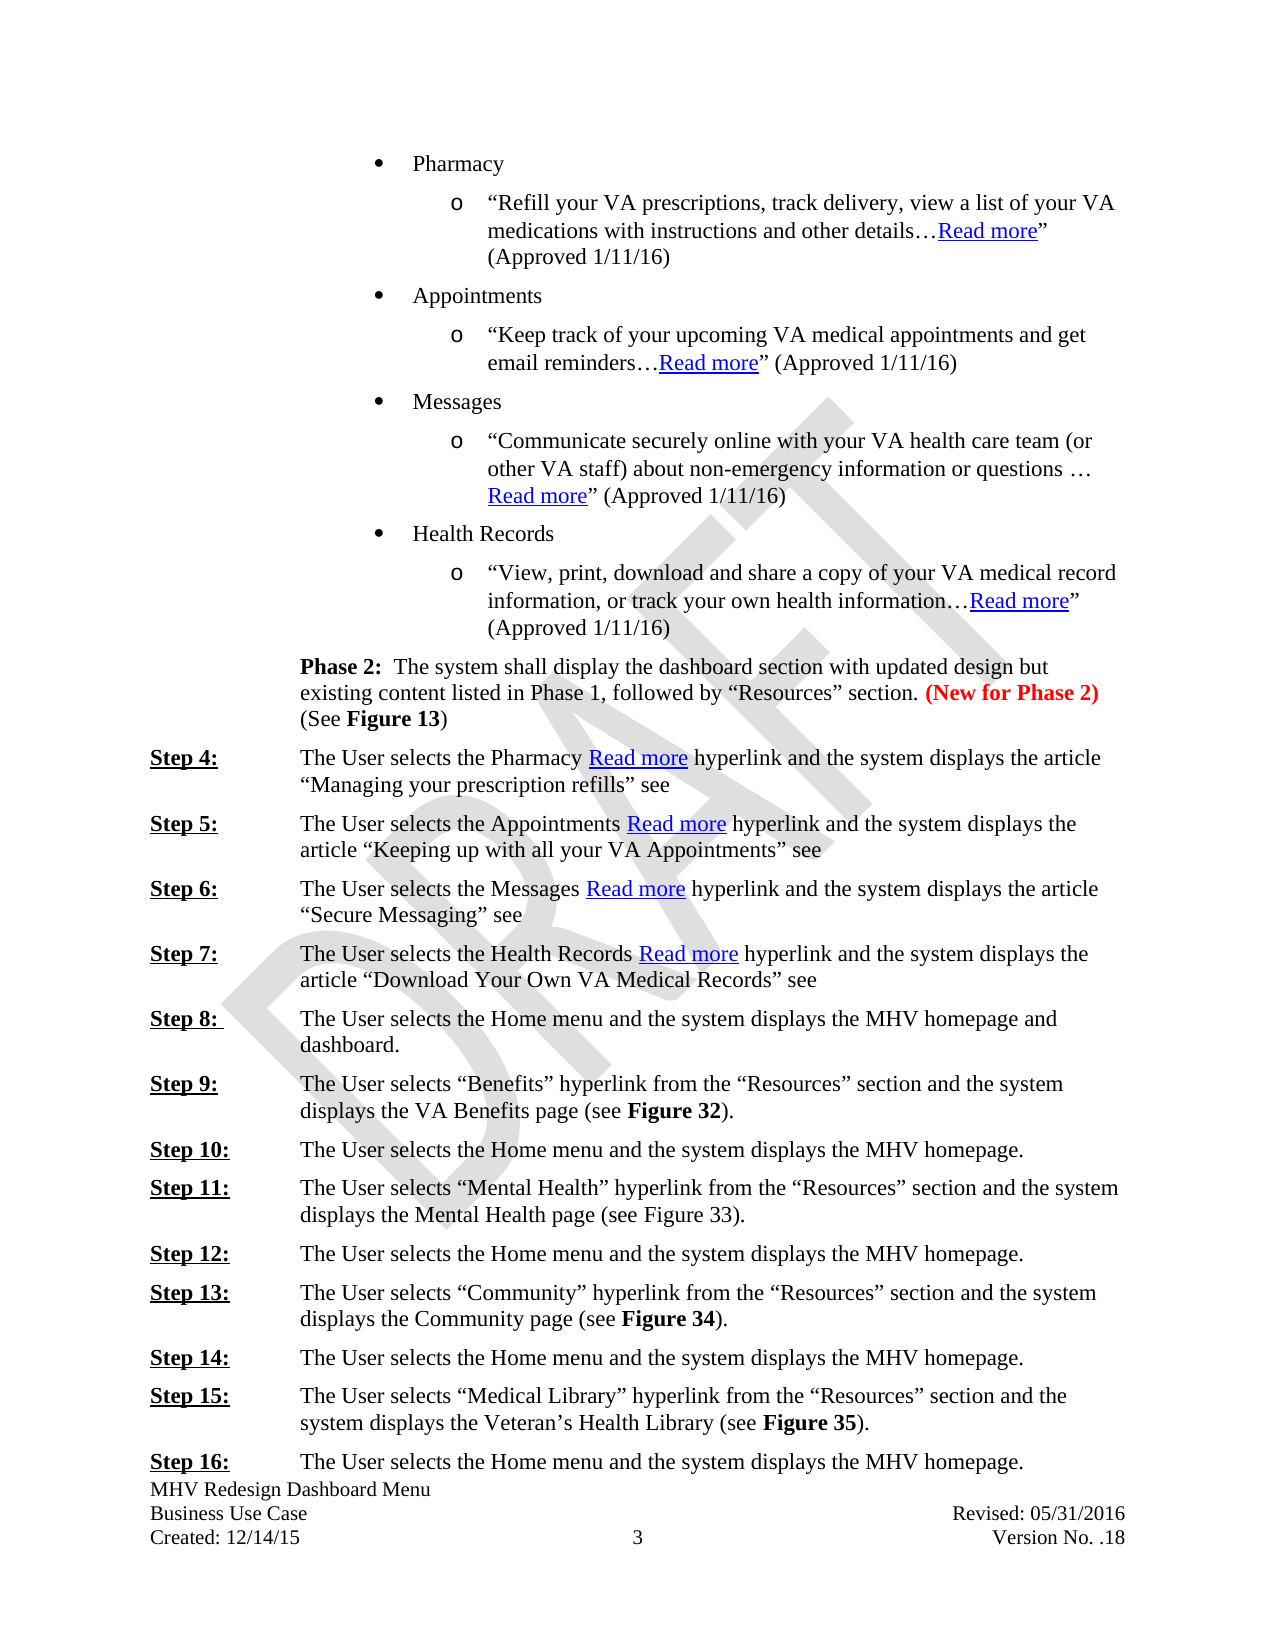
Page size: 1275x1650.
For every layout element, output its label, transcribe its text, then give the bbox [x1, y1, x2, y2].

text Step 15: The User selects “Medical Library” hyperlink from the “Resources” section and the system displays the Veteran’s Health Library (see Figure 35). [150, 1383, 1125, 1435]
list Health Records [375, 521, 1125, 547]
text Step 12: The User selects the Home menu and the system displays the MHV homepage. [150, 1240, 1125, 1266]
text Step 10: The User selects the Home menu and the system displays the MHV homepage. [150, 1136, 1125, 1162]
text Step 7: The User selects the Health Records Read more hyperlink and the system displays the article “Download Your Own VA Medical Records” see Appendix F [150, 940, 1125, 993]
list Pharmacy [375, 150, 1125, 176]
text Step 11: The User selects “Mental Health” hyperlink from the “Resources” section and the system displays the Mental Health page (see Figure 33). [150, 1174, 1125, 1227]
list “View, print, download and share a copy of your VA medical record information, or track your own health information…Read more” (Approved 1/11/16) [450, 559, 1125, 640]
list “Keep track of your upcoming VA medical appointments and get email reminders…Read more” (Approved 1/11/16) [450, 321, 1125, 376]
list Messages [375, 388, 1125, 414]
text Phase 2: The system shall display the dashboard section with updated design but existing content listed in Phase 1, followed by “Resources” section. (New for Phase 2) (See Figure 13) [150, 653, 1125, 732]
list “Communicate securely online with your VA health care team (or other VA staff) about non-emergency information or questions …Read more” (Approved 1/11/16) [450, 427, 1125, 508]
text Step 4: The User selects the Pharmacy Read more hyperlink and the system displays the article “Managing your prescription refills” see Appendix C [150, 744, 1125, 797]
text Step 5: The User selects the Appointments Read more hyperlink and the system displays the article “Keeping up with all your VA Appointments” see Appendix D [150, 809, 1125, 862]
text Step 13: The User selects “Community” hyperlink from the “Resources” section and the system displays the Community page (see Figure 34). [150, 1278, 1125, 1331]
text Step 9: The User selects “Benefits” hyperlink from the “Resources” section and the system displays the VA Benefits page (see Figure 32). [150, 1070, 1125, 1123]
list Appointments [375, 282, 1125, 309]
text Step 6: The User selects the Messages Read more hyperlink and the system displays the article “Secure Messaging” see Appendix E [150, 875, 1125, 927]
text Step 8: The User selects the Home menu and the system displays the MHV homepage and dashboard. [150, 1005, 1125, 1058]
text Step 16: The User selects the Home menu and the system displays the MHV homepage. [150, 1448, 1125, 1474]
text Step 14: The User selects the Home menu and the system displays the MHV homepage. [150, 1344, 1125, 1370]
list “Refill your VA prescriptions, track delivery, view a list of your VA medications with instructions and other details…Read more” (Approved 1/11/16) [450, 189, 1125, 270]
